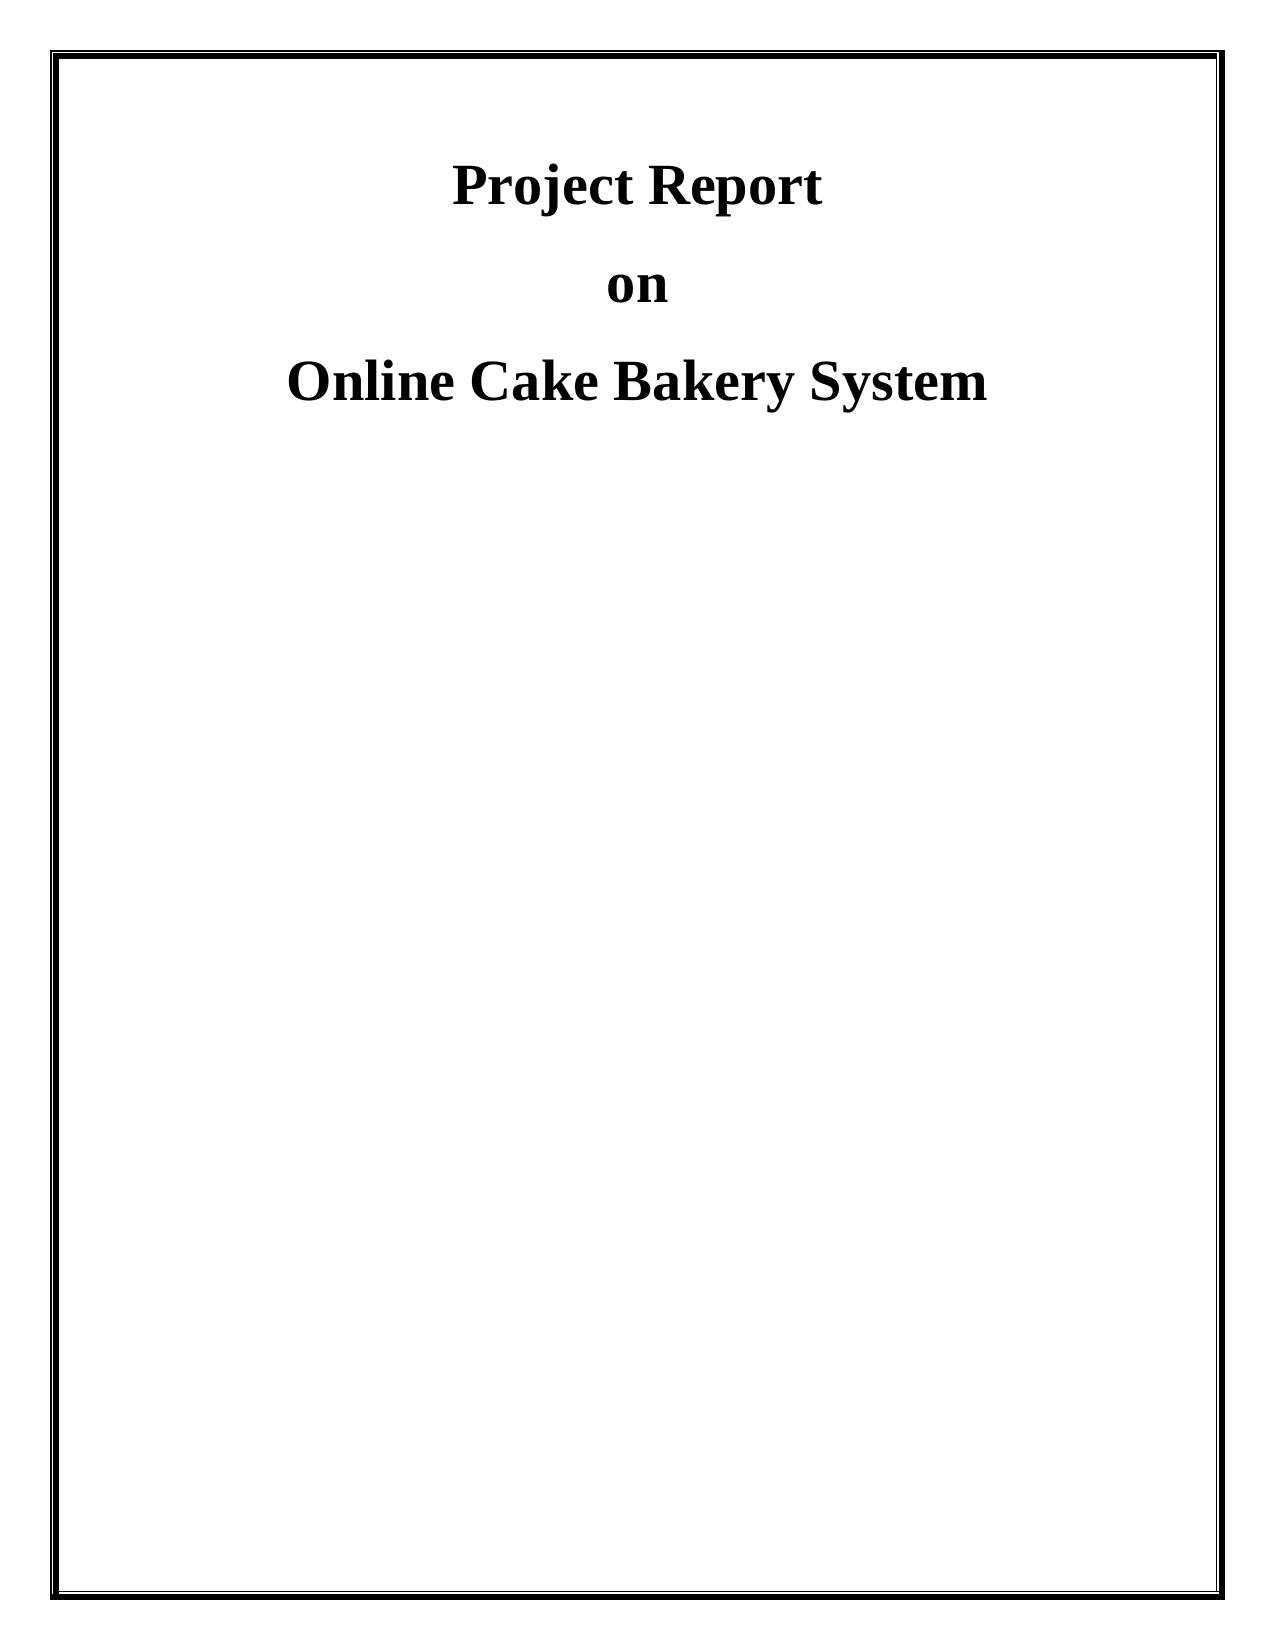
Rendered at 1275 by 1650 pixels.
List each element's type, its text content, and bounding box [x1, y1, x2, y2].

text on [150, 248, 1125, 315]
text Project Report [150, 150, 1125, 217]
text Online Cake Bakery System [150, 346, 1125, 413]
